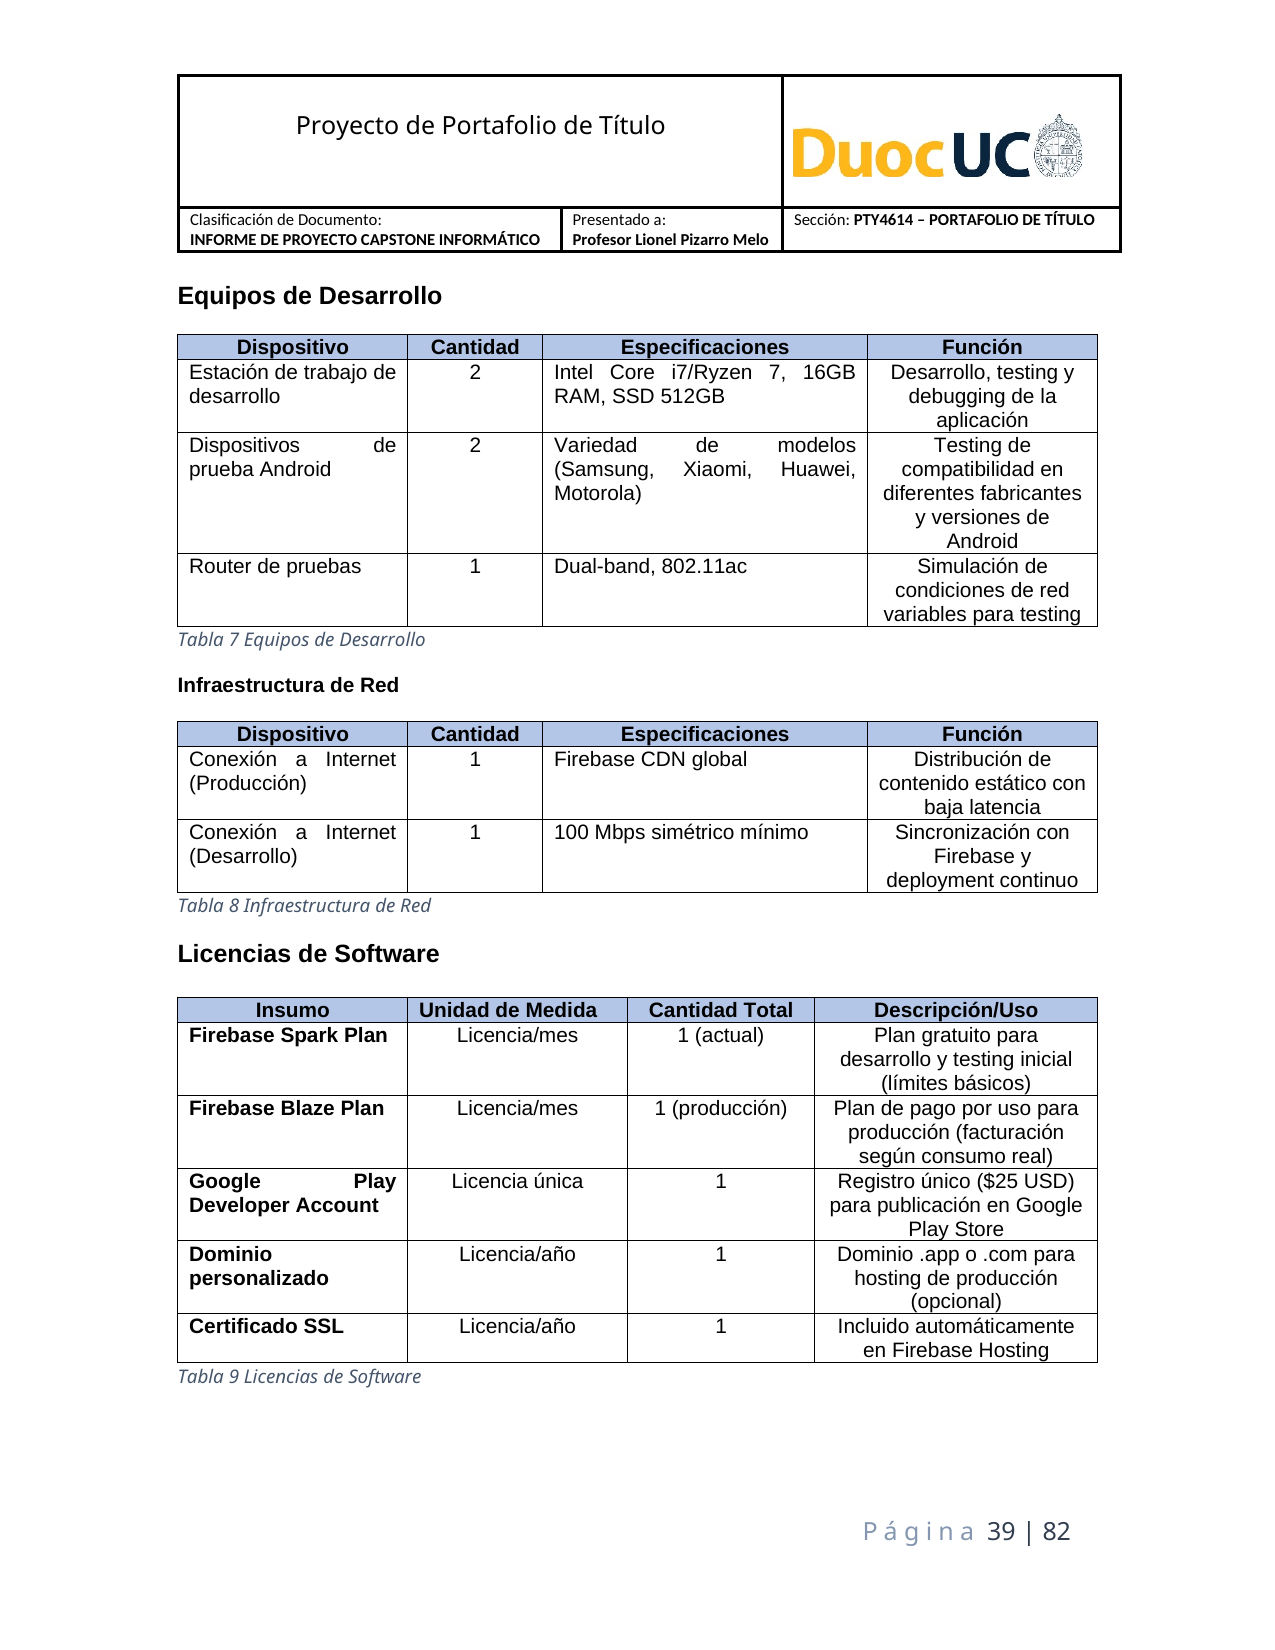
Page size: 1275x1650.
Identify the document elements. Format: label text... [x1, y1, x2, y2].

table_header Cantidad [408, 722, 542, 746]
table_cell Incluido automáticamente en Firebase Hosting [815, 1314, 1097, 1362]
table_cell 1 [628, 1241, 814, 1313]
table_cell Plan gratuito para desarrollo y testing inicial (límites básicos) [815, 1023, 1097, 1094]
table_header Cantidad [408, 335, 542, 359]
text Tabla 9 Licencias de Software [177, 1363, 1098, 1389]
text Infraestructura de Red [177, 673, 1098, 697]
table_cell Simulación de condiciones de red variables para testing [868, 554, 1097, 626]
table_header Dispositivo [178, 335, 407, 359]
table_cell 2 [408, 360, 542, 432]
table_cell Intel Core i7/Ryzen 7, 16GB RAM, SSD 512GB [543, 360, 867, 432]
text Tabla 7 Equipos de Desarrollo [177, 627, 1098, 652]
table_cell Licencia/año [408, 1314, 627, 1362]
table_cell Certificado SSL [178, 1314, 407, 1362]
table_cell Google Play Developer Account [178, 1169, 407, 1240]
text Licencias de Software [177, 939, 1098, 968]
table_cell Dual-band, 802.11ac [543, 554, 867, 626]
table_header Especificaciones [543, 335, 867, 359]
table_cell Licencia/mes [408, 1096, 627, 1167]
table_header Función [868, 335, 1097, 359]
table_cell 1 [408, 747, 542, 819]
table_cell 1 [628, 1169, 814, 1240]
table_cell Firebase CDN global [543, 747, 867, 819]
table_cell 1 [408, 820, 542, 892]
table_cell Distribución de contenido estático con baja latencia [868, 747, 1097, 819]
table_cell Plan de pago por uso para producción (facturación según consumo real) [815, 1096, 1097, 1167]
text Tabla 8 Infraestructura de Red [177, 893, 1098, 918]
table_cell Conexión a Internet (Producción) [178, 747, 407, 819]
table_cell 1 [628, 1314, 814, 1362]
table_cell 1 (actual) [628, 1023, 814, 1094]
table_header Insumo [178, 998, 407, 1022]
table_cell Licencia única [408, 1169, 627, 1240]
table_header Función [868, 722, 1097, 746]
table_cell Desarrollo, testing y debugging de la aplicación [868, 360, 1097, 432]
text Equipos de Desarrollo [177, 281, 1098, 310]
table_cell 2 [408, 433, 542, 553]
picture [791, 113, 1083, 176]
table_header Descripción/Uso [815, 998, 1097, 1022]
table_cell Dispositivos de prueba Android [178, 433, 407, 553]
table_header Especificaciones [543, 722, 867, 746]
table_header Dispositivo [178, 722, 407, 746]
table_header Cantidad Total [628, 998, 814, 1022]
table_cell Firebase Blaze Plan [178, 1096, 407, 1167]
table_cell Licencia/año [408, 1241, 627, 1313]
table_header Unidad de Medida [408, 998, 627, 1022]
table_cell Conexión a Internet (Desarrollo) [178, 820, 407, 892]
table_cell Dominio personalizado [178, 1241, 407, 1313]
table_cell Estación de trabajo de desarrollo [178, 360, 407, 432]
table_cell Dominio .app o .com para hosting de producción (opcional) [815, 1241, 1097, 1313]
table_cell Sincronización con Firebase y deployment continuo [868, 820, 1097, 892]
table_cell Testing de compatibilidad en diferentes fabricantes y versiones de Android [868, 433, 1097, 553]
table_cell 1 (producción) [628, 1096, 814, 1167]
table_cell Firebase Spark Plan [178, 1023, 407, 1094]
table_cell 100 Mbps simétrico mínimo [543, 820, 867, 892]
table_cell Variedad de modelos (Samsung, Xiaomi, Huawei, Motorola) [543, 433, 867, 553]
table_cell Router de pruebas [178, 554, 407, 626]
table_cell Licencia/mes [408, 1023, 627, 1094]
table_cell 1 [408, 554, 542, 626]
table_cell Registro único ($25 USD) para publicación en Google Play Store [815, 1169, 1097, 1240]
